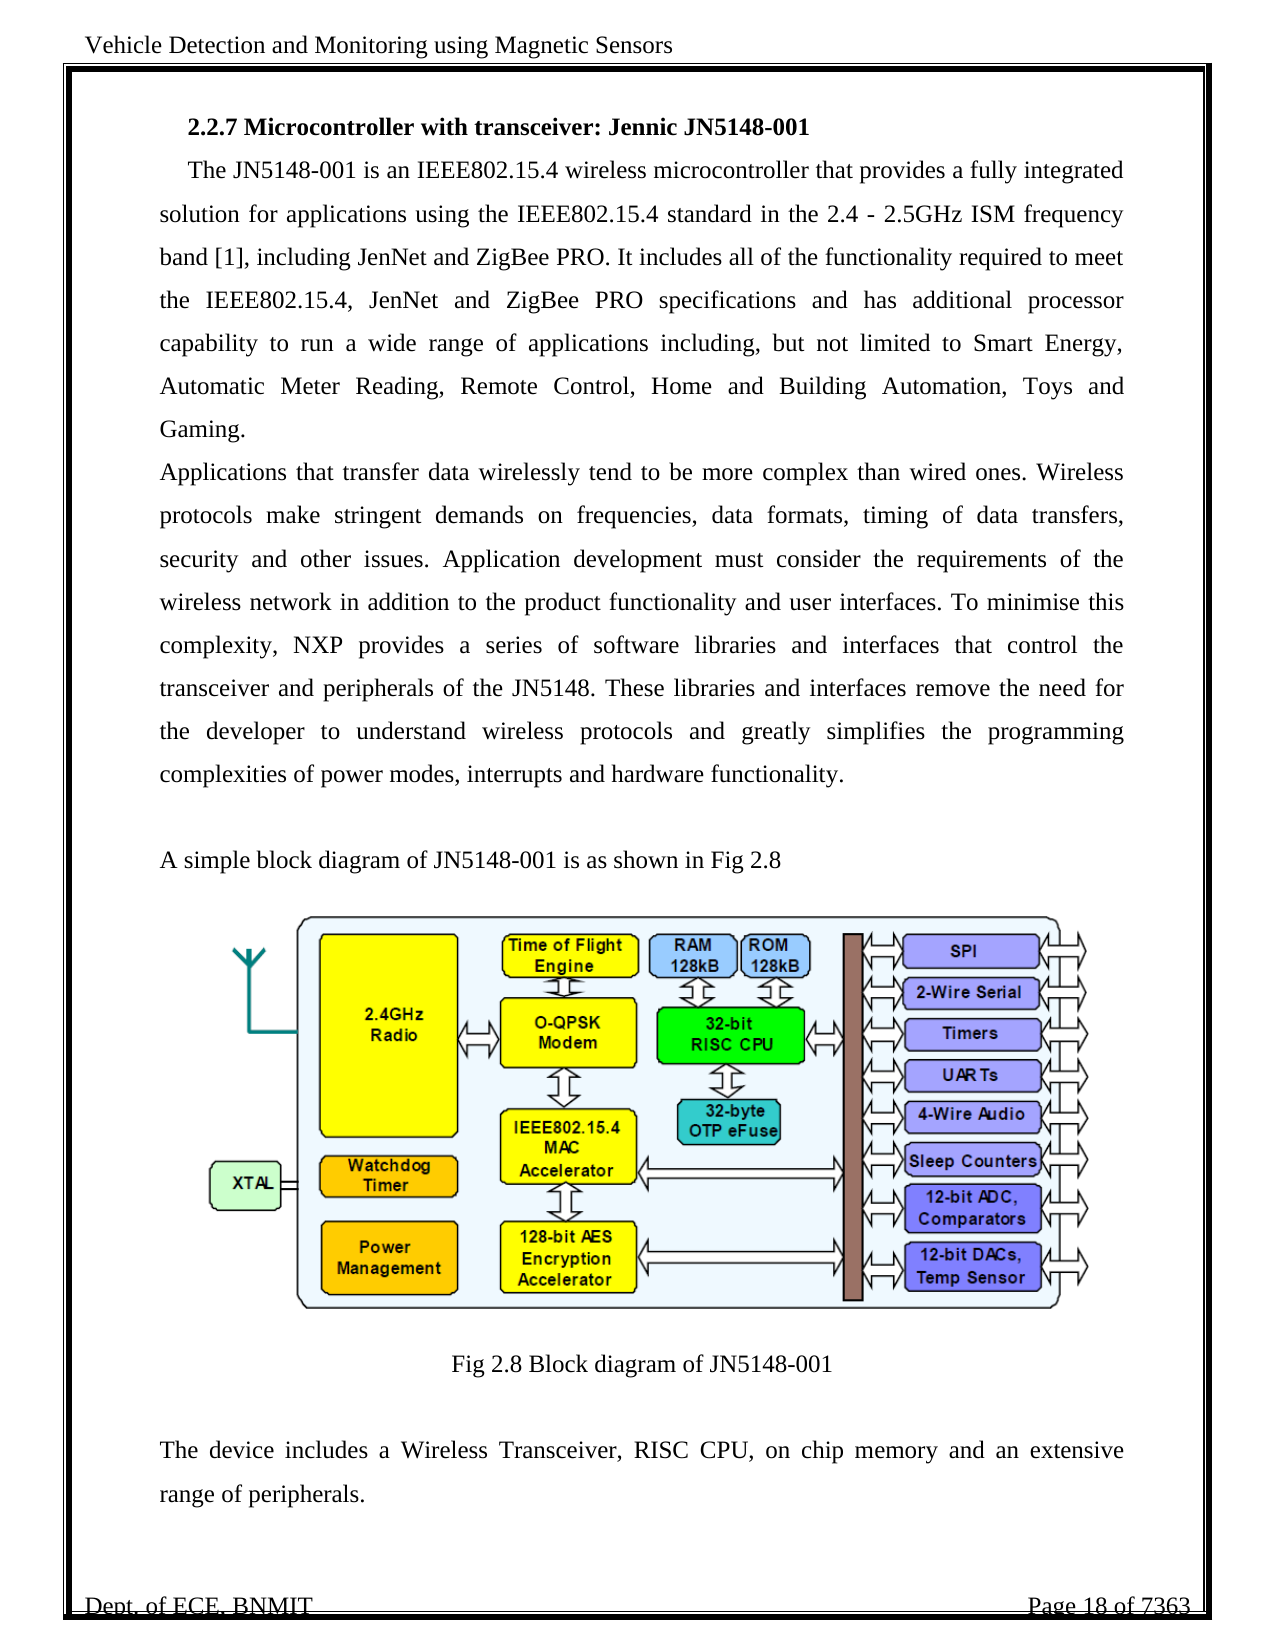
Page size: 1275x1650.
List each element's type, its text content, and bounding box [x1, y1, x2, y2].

list Fig 2.8 Block diagram of JN5148-001 [159, 1349, 1125, 1378]
list The JN5148-001 is an IEEE802.15.4 wireless microcontroller that provides a fully integrated solution for applications using the IEEE802.15.4 standard in the 2.4 - 2.5GHz ISM frequency band [1], including JenNet and ZigBee PRO. It includes all of the functionality required to meet the IEEE802.15.4, JenNet and ZigBee PRO specifications and has additional processor capability to run a wide range of applications including, but not limited to Smart Energy, Automatic Meter Reading, Remote Control, Home and Building Automation, Toys and Gaming. [159, 156, 1125, 443]
list Applications that transfer data wirelessly tend to be more complex than wired ones. Wireless protocols make stringent demands on frequencies, data formats, timing of data transfers, security and other issues. Application development must consider the requirements of the wireless network in addition to the product functionality and user interfaces. To minimise this complexity, NXP provides a series of software libraries and interfaces that control the transceiver and peripherals of the JN5148. These libraries and interfaces remove the need for the developer to understand wireless protocols and greatly simplifies the programming complexities of power modes, interrupts and hardware functionality. [159, 457, 1125, 788]
list A simple block diagram of JN5148-001 is as shown in Fig 2.8 [159, 846, 1125, 874]
subtitle 2.2.7 Microcontroller with transceiver: Jennic JN5148-001 [187, 112, 1125, 141]
list The device includes a Wireless Transceiver, RISC CPU, on chip memory and an extensive range of peripherals. [159, 1436, 1125, 1507]
